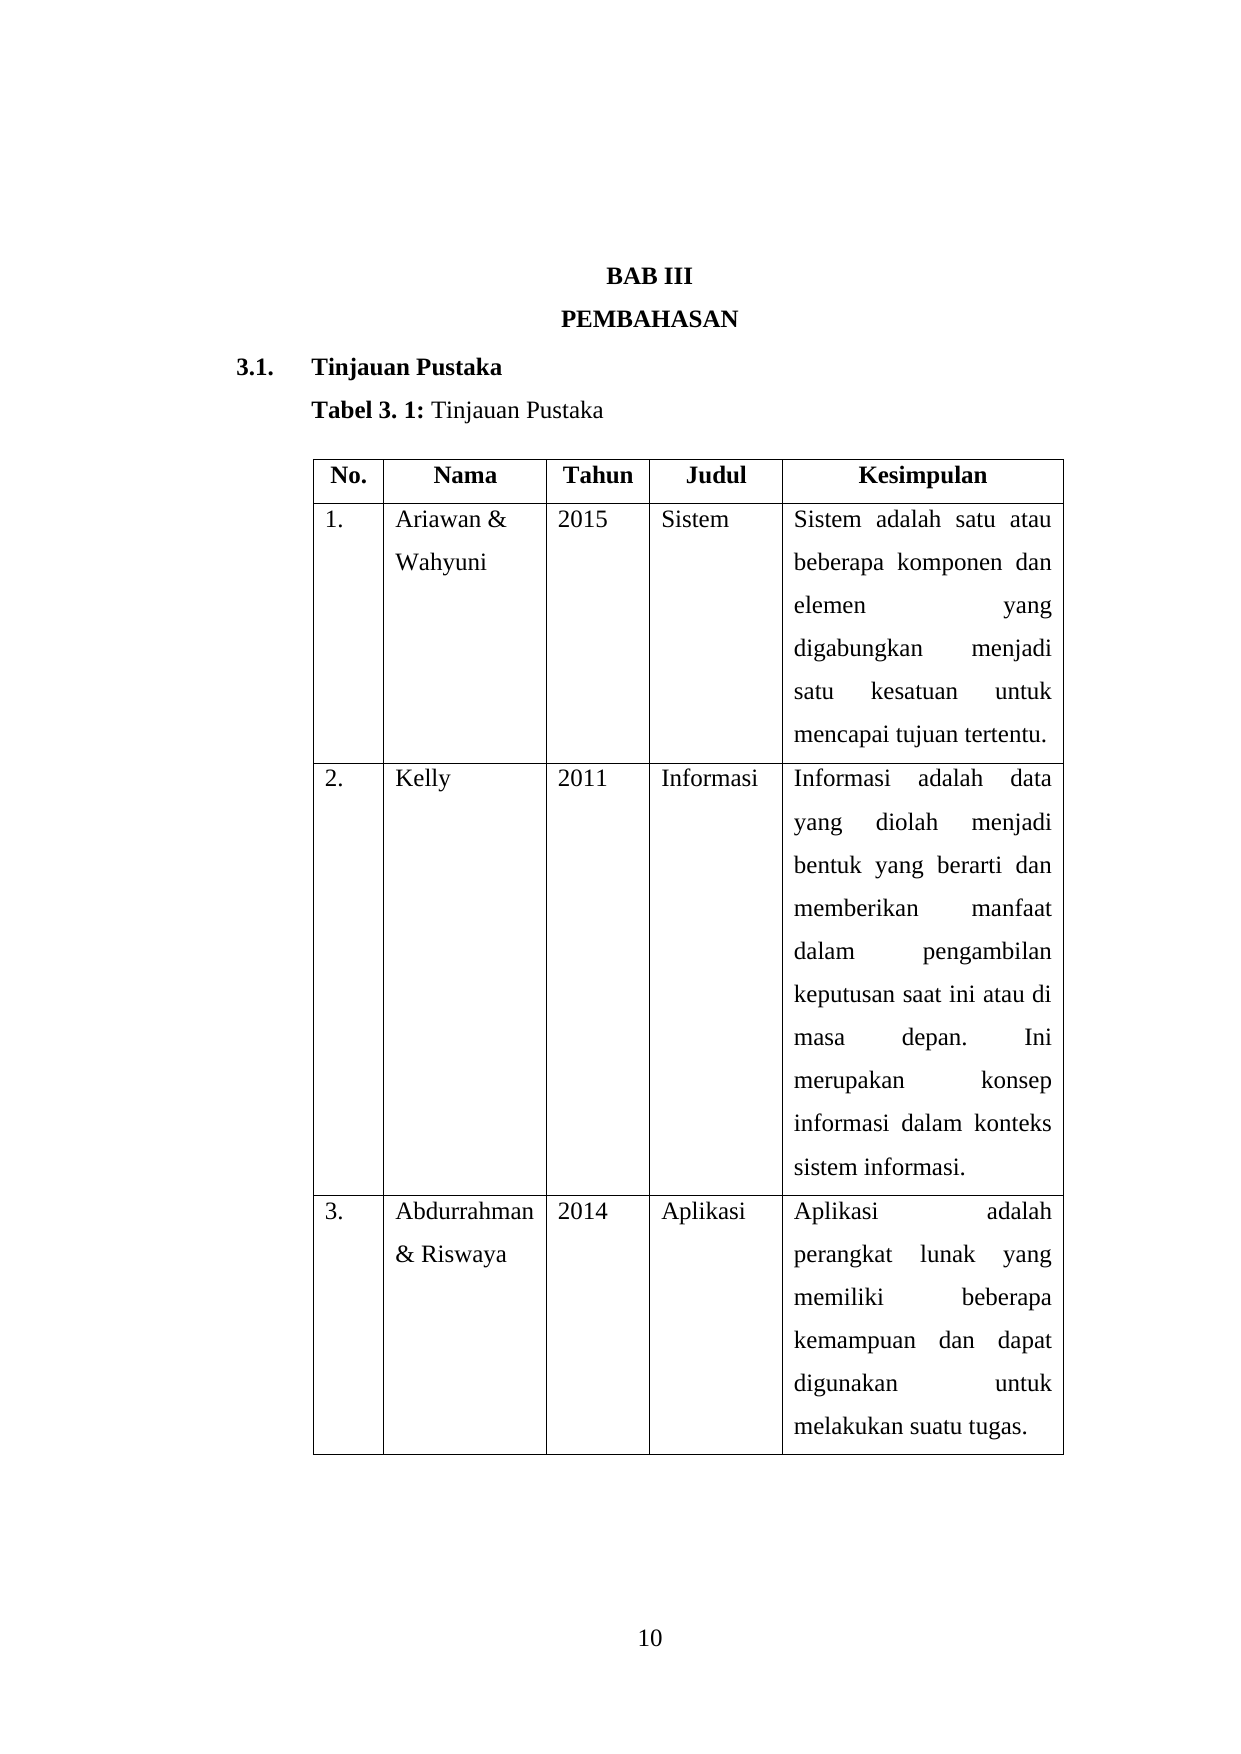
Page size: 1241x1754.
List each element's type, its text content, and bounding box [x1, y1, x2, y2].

table_cell 2014 [547, 1196, 649, 1454]
text Tabel 3. 1: Tinjauan Pustaka [236, 395, 1063, 423]
table_cell 3. [314, 1196, 383, 1454]
subtitle BAB III PEMBAHASAN [236, 261, 1063, 333]
table_cell Aplikasi [650, 1196, 782, 1454]
table_cell Sistem adalah satu atau beberapa komponen dan elemen yang digabungkan menjadi satu kesatuan untuk mencapai tujuan tertentu. [783, 504, 1063, 762]
table_cell 2011 [547, 764, 649, 1195]
table_cell 1. [314, 504, 383, 762]
table_cell Abdurrahman & Riswaya [384, 1196, 546, 1454]
table_header Nama [384, 460, 546, 503]
table_header Kesimpulan [783, 460, 1063, 503]
subtitle Tinjauan Pustaka [236, 352, 1063, 380]
table_cell Informasi [650, 764, 782, 1195]
table_cell Informasi adalah data yang diolah menjadi bentuk yang berarti dan memberikan manfaat dalam pengambilan keputusan saat ini atau di masa depan. Ini merupakan konsep informasi dalam konteks sistem informasi. [783, 764, 1063, 1195]
table_header Judul [650, 460, 782, 503]
table_header No. [314, 460, 383, 503]
table_cell Sistem [650, 504, 782, 762]
table_header Tahun [547, 460, 649, 503]
table_cell Ariawan & Wahyuni [384, 504, 546, 762]
table_cell 2015 [547, 504, 649, 762]
table_cell 2. [314, 764, 383, 1195]
table_cell Kelly [384, 764, 546, 1195]
table_cell Aplikasi adalah perangkat lunak yang memiliki beberapa kemampuan dan dapat digunakan untuk melakukan suatu tugas. [783, 1196, 1063, 1454]
